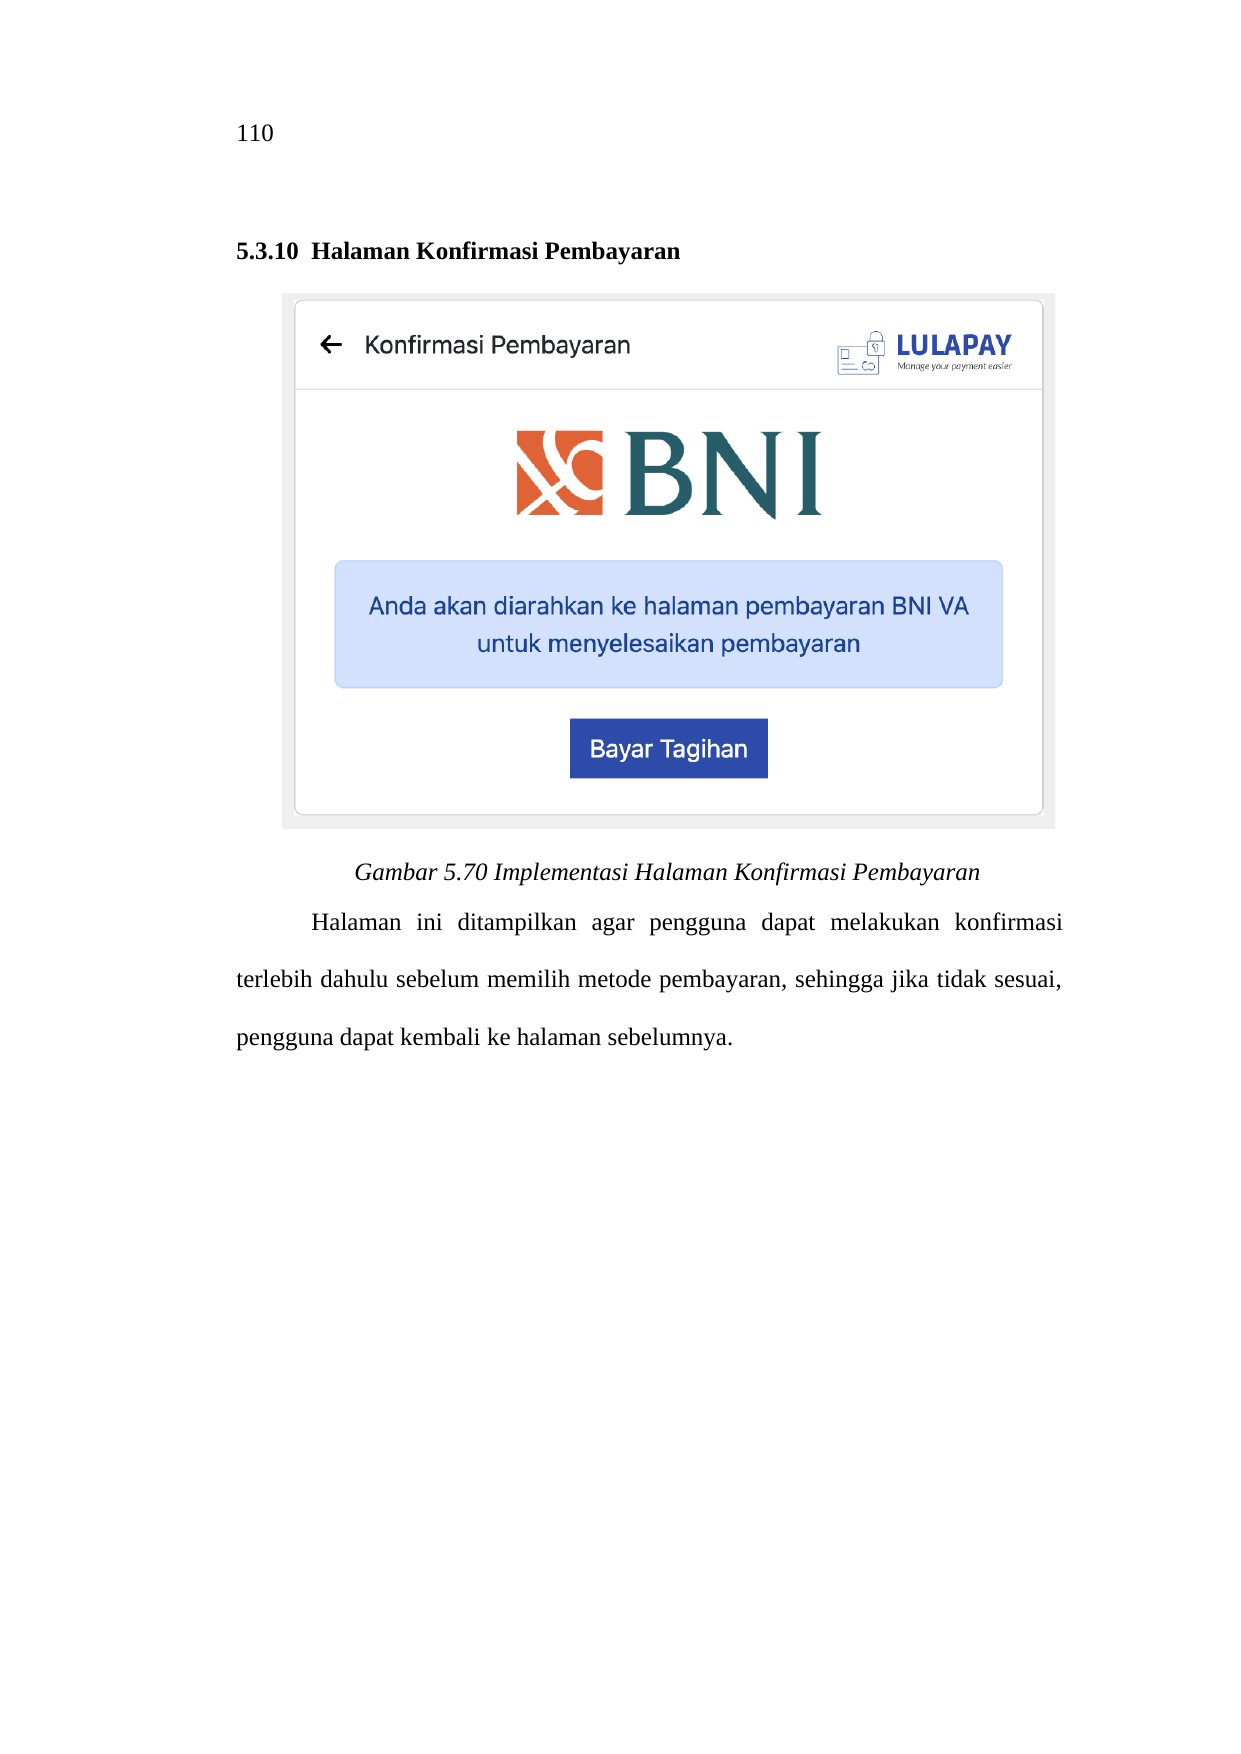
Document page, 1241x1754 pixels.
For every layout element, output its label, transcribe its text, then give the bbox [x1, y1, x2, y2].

text Halaman ini ditampilkan agar pengguna dapat melakukan konfirmasi terlebih dahulu sebelum memilih metode pembayaran, sehingga jika tidak sesuai, pengguna dapat kembali ke halaman sebelumnya. [236, 907, 1063, 1051]
subtitle Halaman Konfirmasi Pembayaran [236, 236, 1063, 265]
picture [281, 293, 1056, 829]
